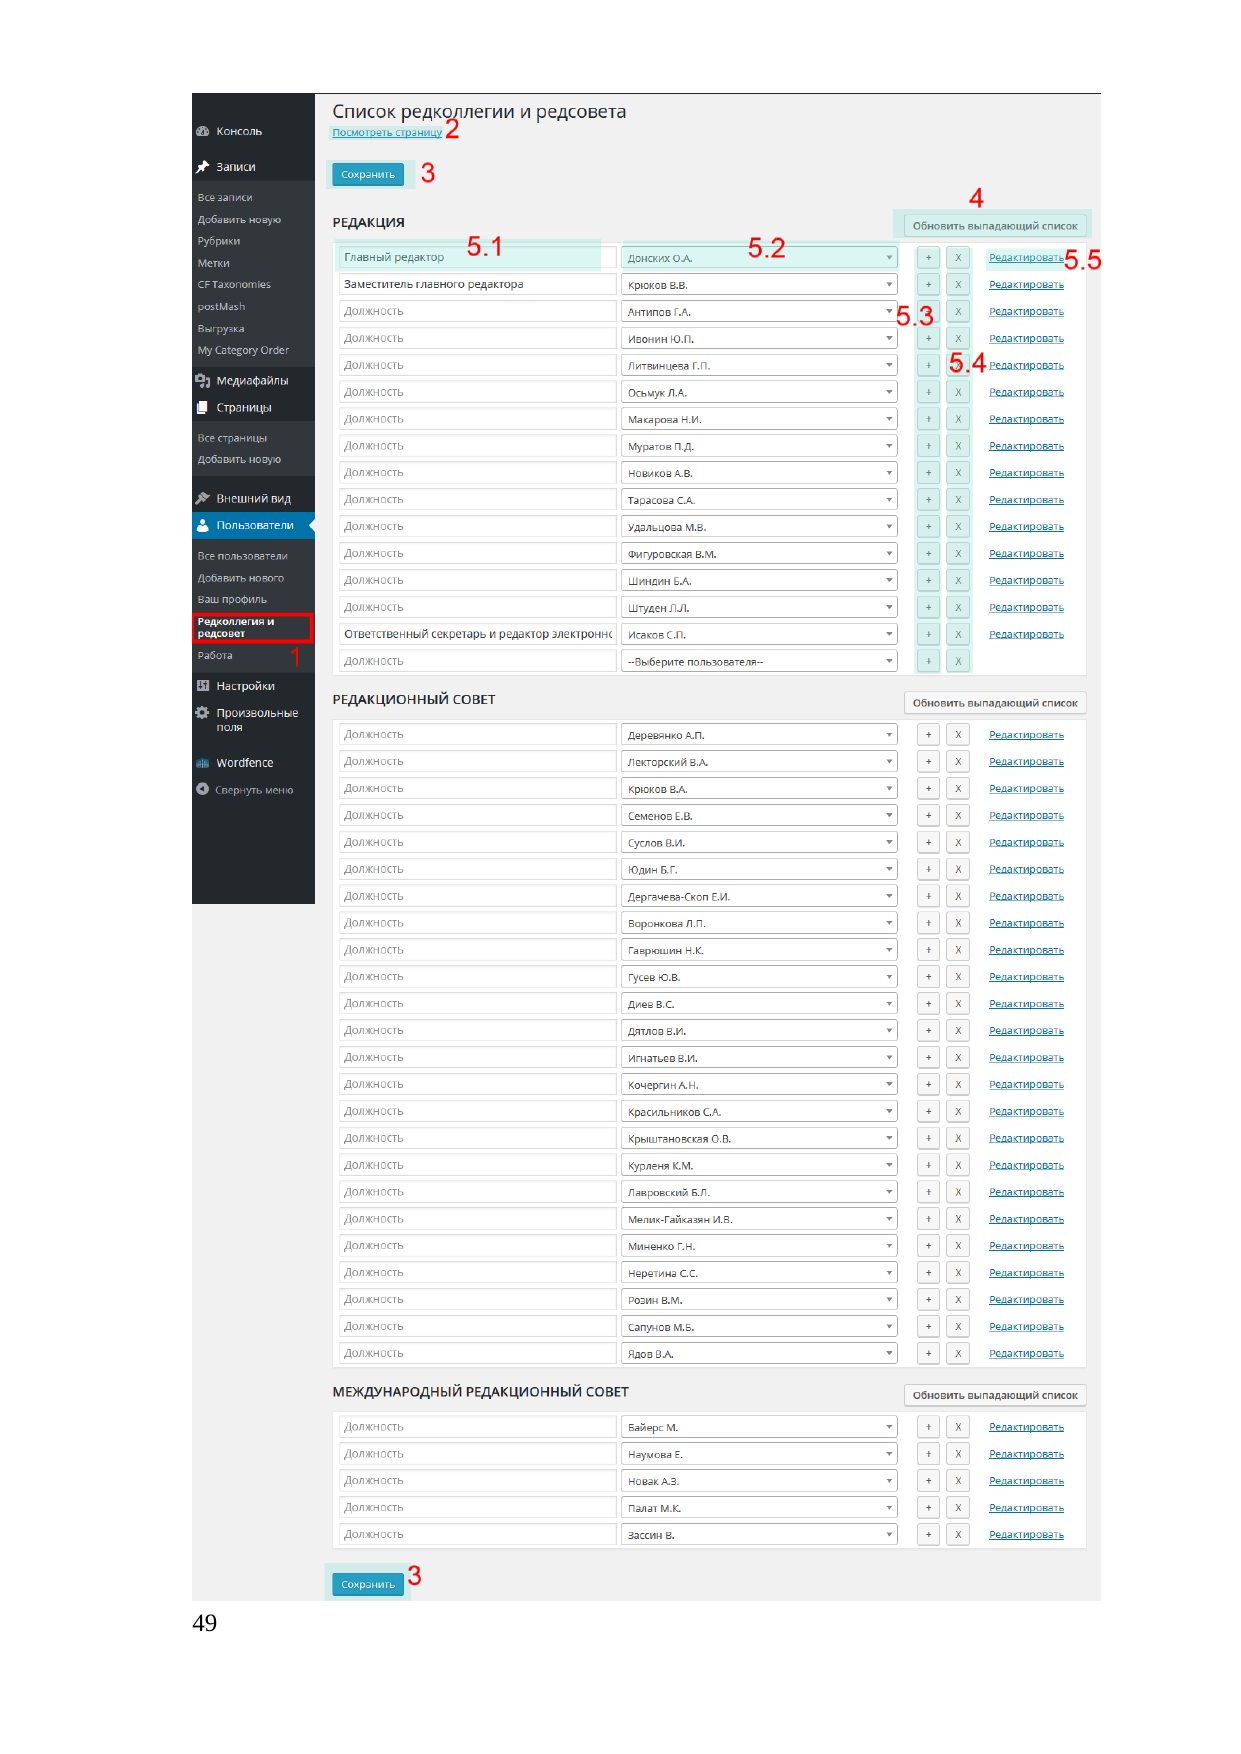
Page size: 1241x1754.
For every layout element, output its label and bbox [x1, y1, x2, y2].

picture [192, 93, 1102, 1601]
picture [198, 525, 208, 531]
